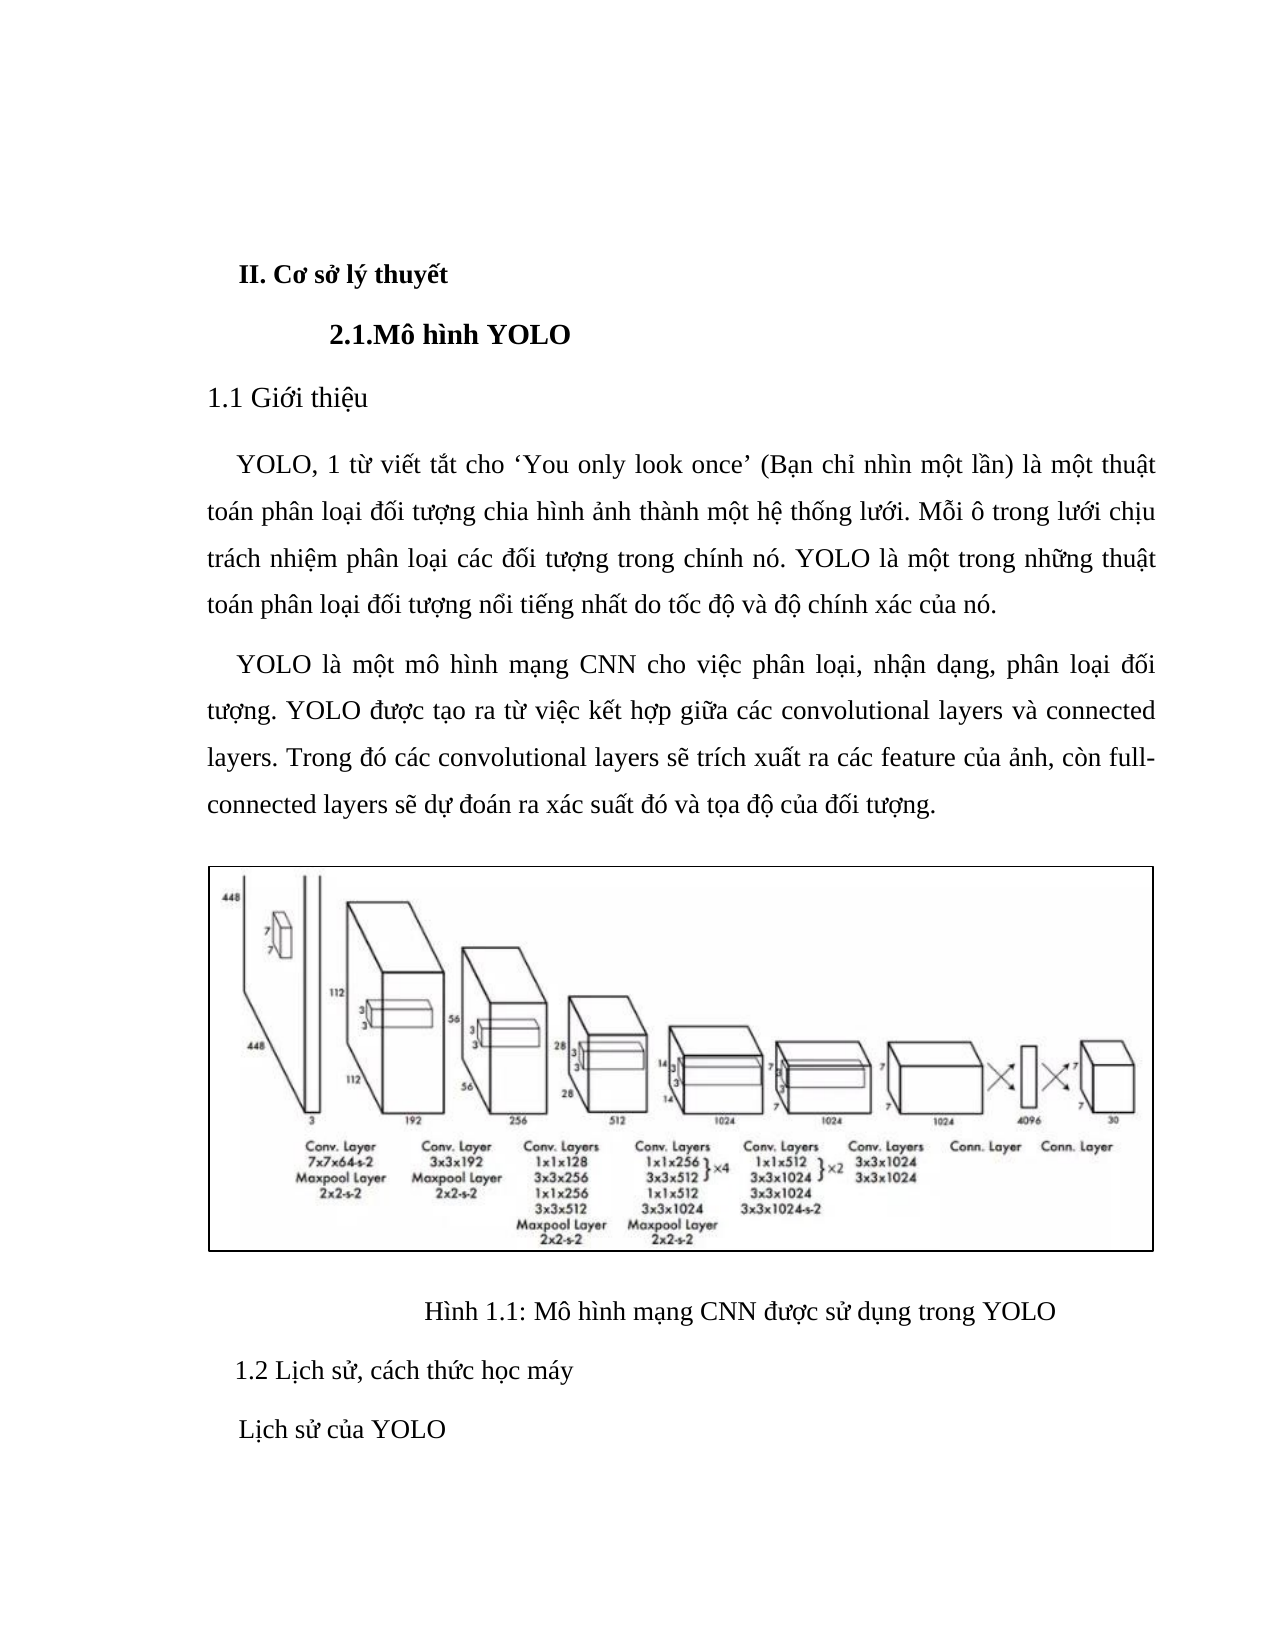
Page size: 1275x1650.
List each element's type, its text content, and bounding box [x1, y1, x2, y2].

subtitle 1.1 Giới thiệu [179, 380, 1173, 413]
picture [220, 867, 1152, 1250]
text YOLO, 1 từ viết tắt cho ‘You only look once’ (Bạn chỉ nhìn một lần) là một thuật toán phân loại đối tượng chia hình ảnh thành một hệ thống lưới. Mỗi ô trong lưới chịu trách nhiệm phân loại các đối tượng trong chính nó. YOLO là một trong những thuật toán phân loại đối tượng nổi tiếng nhất do tốc độ và độ chính xác của nó. [207, 449, 1157, 620]
text Hình 1.1: Mô hình mạng CNN được sử dụng trong YOLO [365, 890, 1173, 1326]
text Lịch sử của YOLO [179, 1413, 1173, 1444]
subtitle 2.1.Mô hình YOLO [254, 317, 1173, 351]
text YOLO là một mô hình mạng CNN cho việc phân loại, nhận dạng, phân loại đối tượng. YOLO được tạo ra từ việc kết hợp giữa các convolutional layers và connected layers. Trong đó các convolutional layers sẽ trích xuất ra các feature của ảnh, còn full- connected layers sẽ dự đoán ra xác suất đó và tọa độ của đối tượng. [207, 648, 1157, 819]
text II. Cơ sở lý thuyết [179, 258, 1173, 289]
subtitle 1.2 Lịch sử, cách thức học máy [234, 1354, 1173, 1385]
